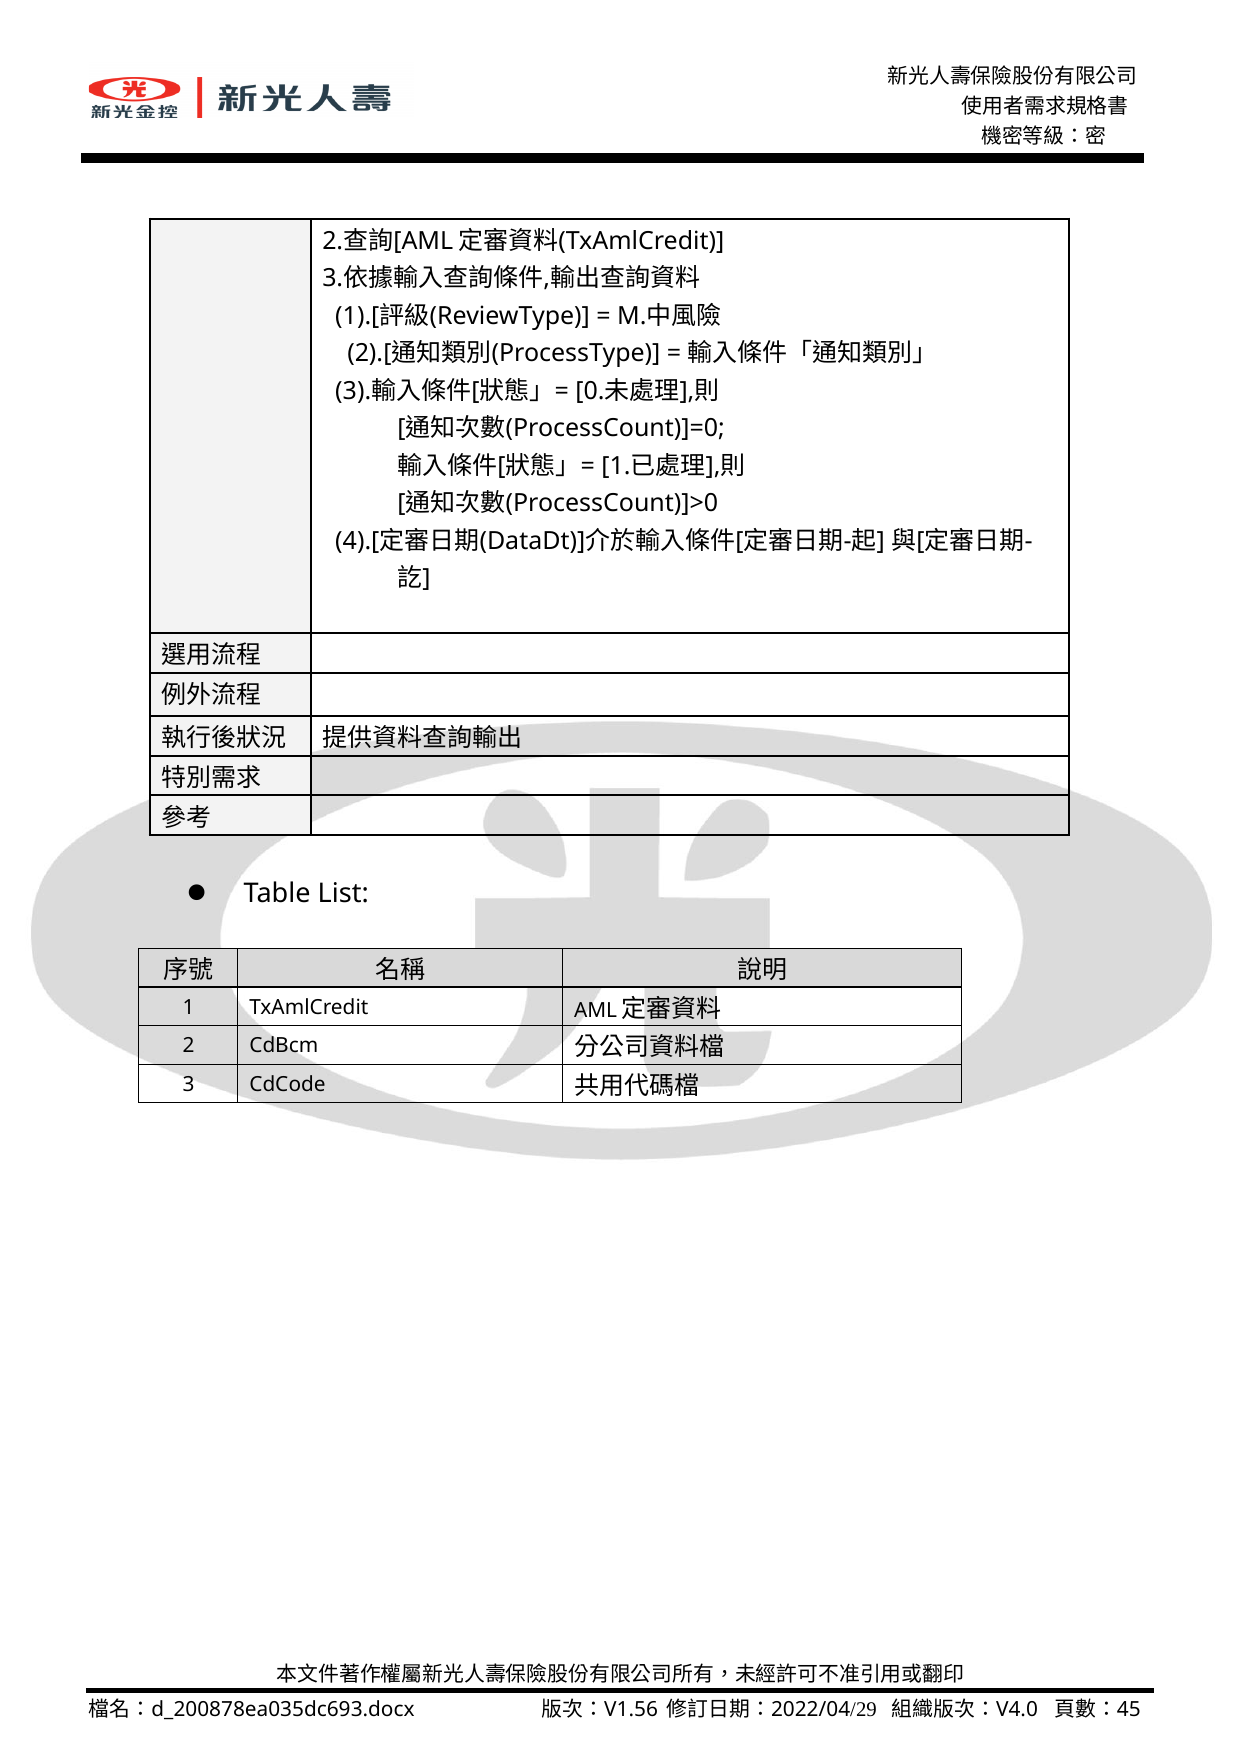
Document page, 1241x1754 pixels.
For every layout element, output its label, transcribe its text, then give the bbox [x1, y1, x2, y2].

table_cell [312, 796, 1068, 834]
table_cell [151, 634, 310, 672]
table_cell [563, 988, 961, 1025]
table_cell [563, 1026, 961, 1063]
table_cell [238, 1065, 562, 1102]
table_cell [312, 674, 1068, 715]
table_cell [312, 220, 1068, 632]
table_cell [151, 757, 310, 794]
picture [25, 713, 1215, 1166]
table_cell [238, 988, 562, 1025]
list Table List: [186, 873, 1152, 910]
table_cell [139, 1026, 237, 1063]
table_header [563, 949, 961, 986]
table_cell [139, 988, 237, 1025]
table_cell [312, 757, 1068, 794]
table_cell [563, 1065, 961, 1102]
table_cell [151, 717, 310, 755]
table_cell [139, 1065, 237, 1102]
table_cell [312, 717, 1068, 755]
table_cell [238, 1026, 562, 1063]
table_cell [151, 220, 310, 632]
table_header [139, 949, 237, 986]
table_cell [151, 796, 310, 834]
picture [88, 61, 414, 118]
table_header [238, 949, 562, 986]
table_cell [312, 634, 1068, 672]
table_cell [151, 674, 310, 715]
